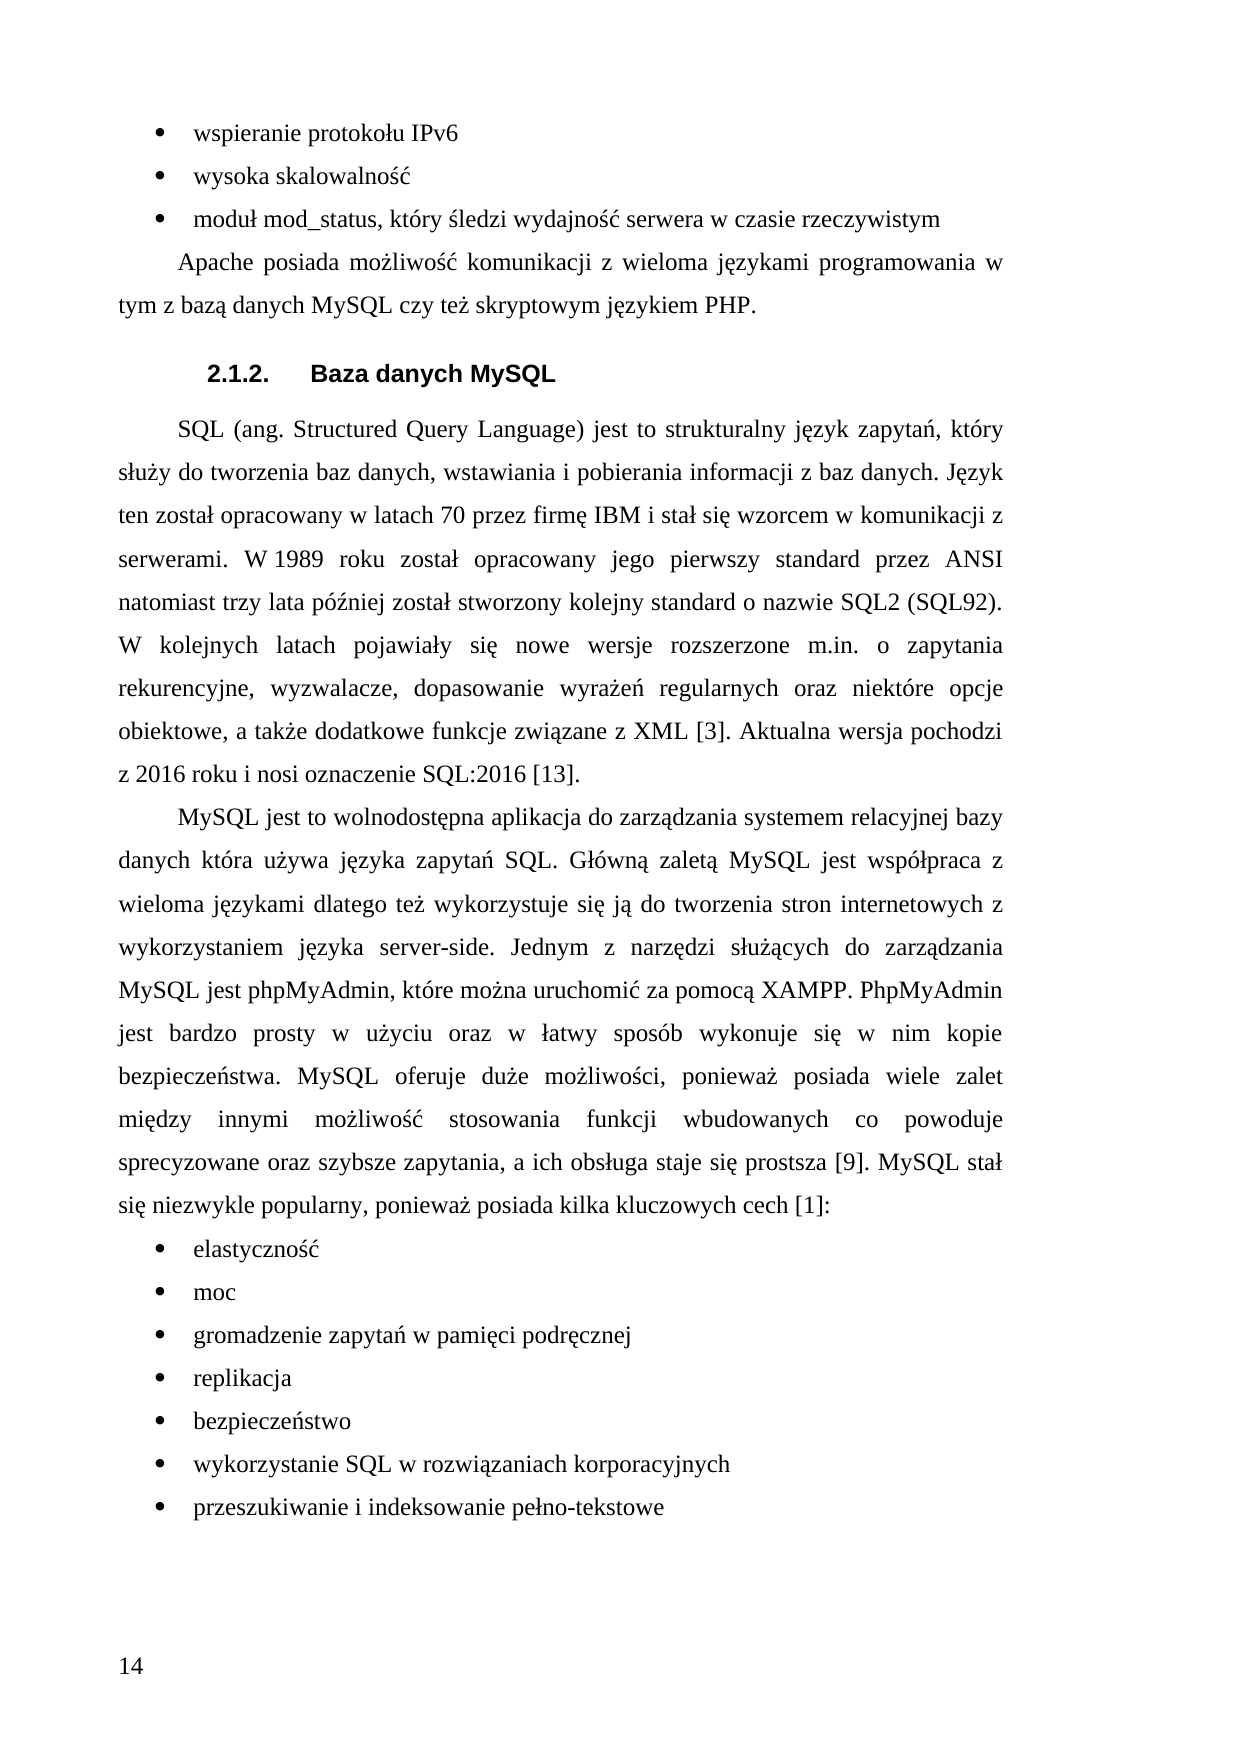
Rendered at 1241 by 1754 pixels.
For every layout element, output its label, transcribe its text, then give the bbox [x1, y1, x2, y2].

list wykorzystanie SQL w rozwiązaniach korporacyjnych [156, 1449, 1004, 1478]
text SQL (ang. Structured Query Language) jest to strukturalny język zapytań, który służy do tworzenia baz danych, wstawiania i pobierania informacji z baz danych. Język ten został opracowany w latach 70 przez firmę IBM i stał się wzorcem w komunikacji z serwerami. W 1989 roku został opracowany jego pierwszy standard przez ANSI natomiast trzy lata później został stworzony kolejny standard o nazwie SQL2 (SQL92). W kolejnych latach pojawiały się nowe wersje rozszerzone m.in. o zapytania rekurencyjne, wyzwalacze, dopasowanie wyrażeń regularnych oraz niektóre opcje obiektowe, a także dodatkowe funkcje związane z XML [3]. Aktualna wersja pochodzi z 2016 roku i nosi oznaczenie SQL:2016 [13]. [118, 414, 1004, 788]
list wysoka skalowalność [156, 161, 1004, 190]
list przeszukiwanie i indeksowanie pełno-tekstowe [156, 1492, 1004, 1521]
subtitle Baza danych MySQL [207, 359, 1004, 387]
list replikacja [156, 1363, 1004, 1392]
list elastyczność [156, 1234, 1004, 1262]
list moc [156, 1277, 1004, 1306]
text Apache posiada możliwość komunikacji z wieloma językami programowania w tym z bazą danych MySQL czy też skryptowym językiem PHP. [118, 247, 1004, 319]
text MySQL jest to wolnodostępna aplikacja do zarządzania systemem relacyjnej bazy danych która używa języka zapytań SQL. Główną zaletą MySQL jest współpraca z wieloma językami dlatego też wykorzystuje się ją do tworzenia stron internetowych z wykorzystaniem języka server-side. Jednym z narzędzi służących do zarządzania MySQL jest phpMyAdmin, które można uruchomić za pomocą XAMPP. PhpMyAdmin jest bardzo prosty w użyciu oraz w łatwy sposób wykonuje się w nim kopie bezpieczeństwa. MySQL oferuje duże możliwości, ponieważ posiada wiele zalet między innymi możliwość stosowania funkcji wbudowanych co powoduje sprecyzowane oraz szybsze zapytania, a ich obsługa staje się prostsza [9]. MySQL stał się niezwykle popularny, ponieważ posiada kilka kluczowych cech [1]: [118, 802, 1004, 1219]
list bezpieczeństwo [156, 1406, 1004, 1435]
list gromadzenie zapytań w pamięci podręcznej [156, 1320, 1004, 1349]
list moduł mod_status, który śledzi wydajność serwera w czasie rzeczywistym [156, 204, 1004, 233]
list wspieranie protokołu IPv6 [156, 118, 1004, 147]
